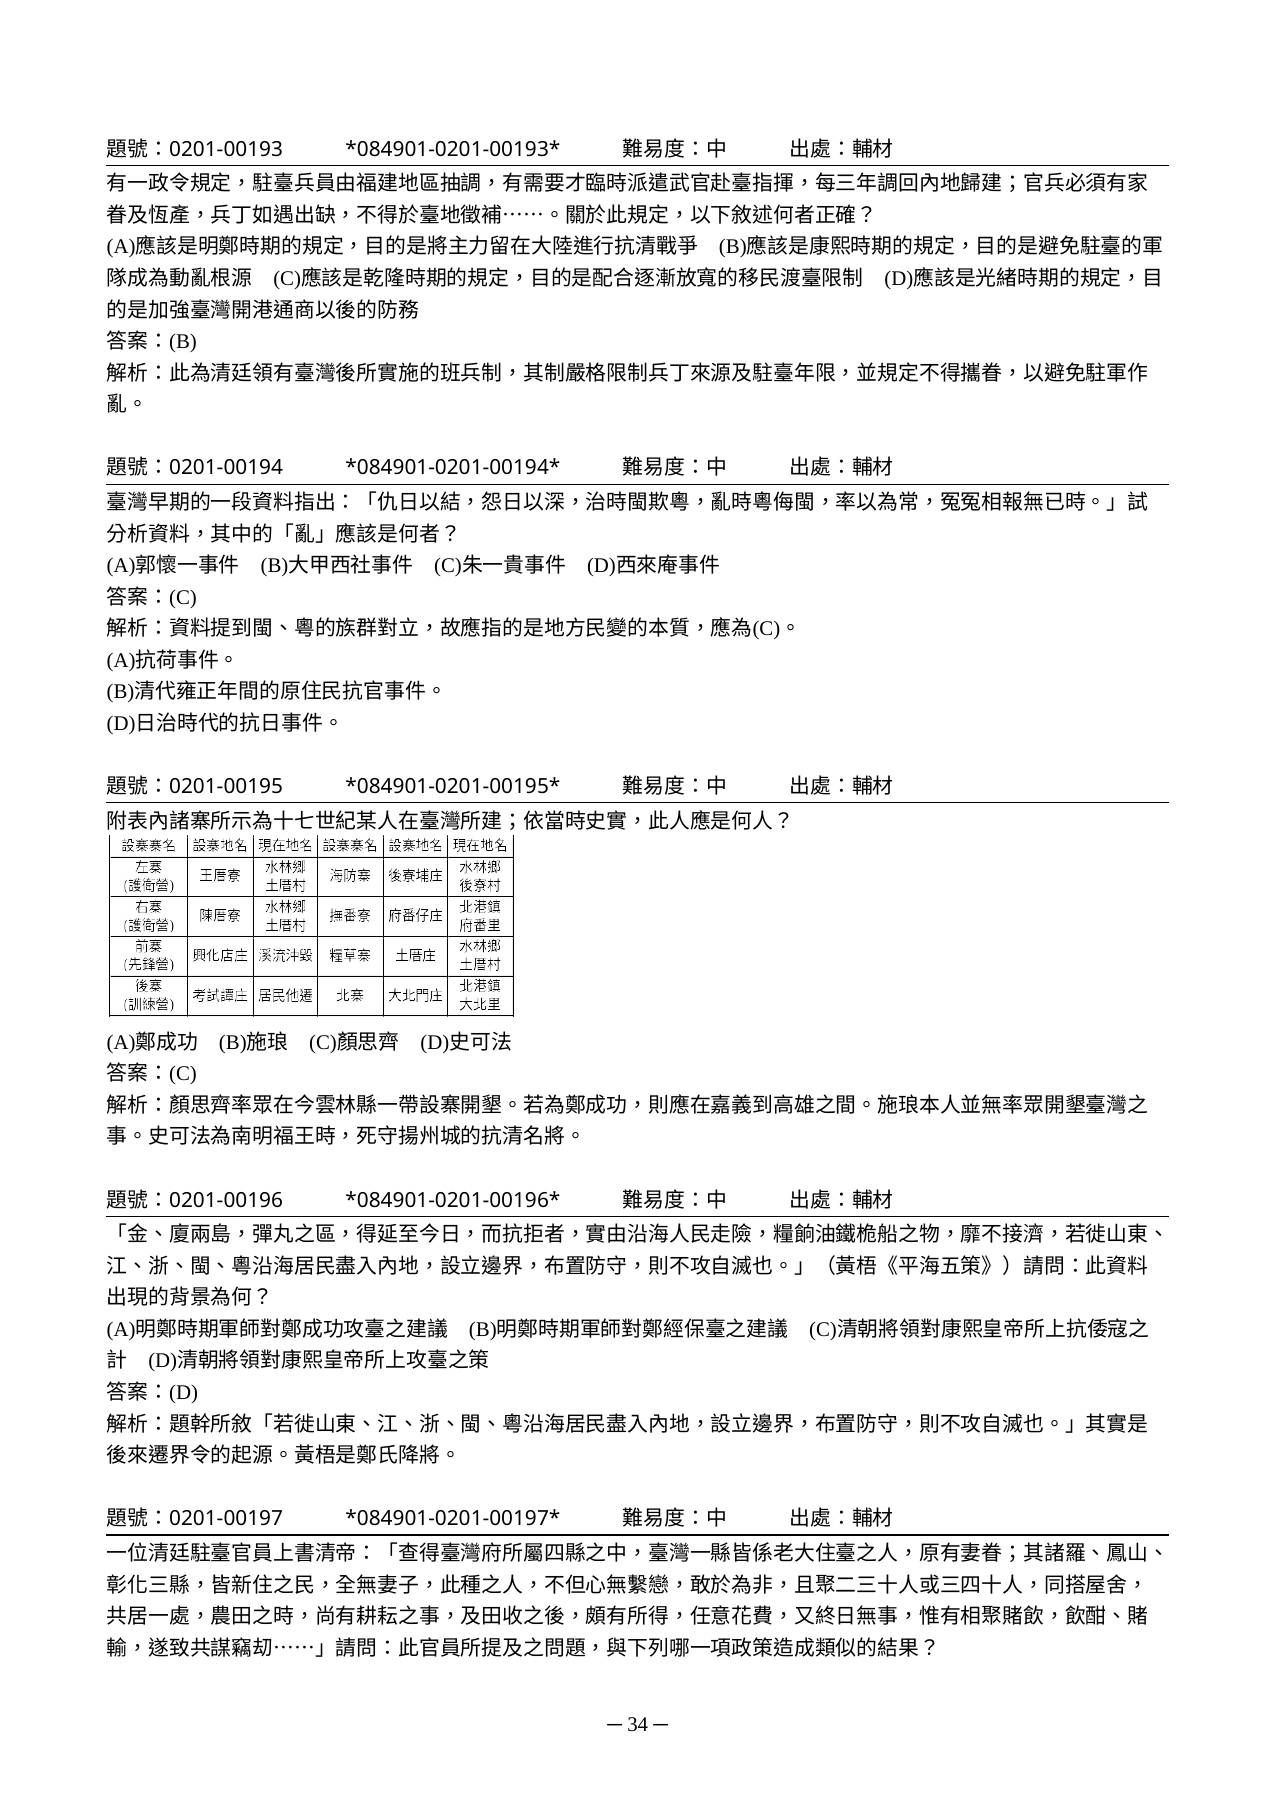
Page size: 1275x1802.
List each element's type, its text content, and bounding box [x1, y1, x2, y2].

text 答案：(B) [106, 324, 1169, 355]
text 附表內諸寨所示為十七世紀某人在臺灣所建；依當時史實，此人應是何人？ (A)鄭成功 (B)施琅 (C)顏思齊 (D)史可法 [106, 803, 1169, 1056]
text 臺灣早期的一段資料指出：「仇日以結，怨日以深，治時閩欺粵，亂時粵侮閩，率以為常，冤冤相報無已時。」試分析資料，其中的「亂」應該是何者？ (A)郭懷一事件 (B)大甲西社事件 (C)朱一貴事件 (D)西來庵事件 [106, 485, 1169, 579]
text 答案：(C) [106, 579, 1169, 611]
text 答案：(D) [106, 1375, 1169, 1406]
text 題號：0201-00193 *084901-0201-00193* 難易度：中 出處：輔材 [106, 131, 1169, 165]
text 題號：0201-00195 *084901-0201-00195* 難易度：中 出處：輔材 [106, 769, 1169, 802]
text 解析：此為清廷領有臺灣後所實施的班兵制，其制嚴格限制兵丁來源及駐臺年限，並規定不得攜眷，以避免駐軍作亂。 [106, 355, 1169, 418]
text 解析：題幹所敘「若徙山東、江、浙、閩、粵沿海居民盡入內地，設立邊界，布置防守，則不攻自滅也。」其實是後來遷界令的起源。黃梧是鄭氏降將。 [106, 1406, 1169, 1469]
text 題號：0201-00197 *084901-0201-00197* 難易度：中 出處：輔材 [106, 1501, 1169, 1534]
text 解析：顏思齊率眾在今雲林縣一帶設寨開墾。若為鄭成功，則應在嘉義到高雄之間。施琅本人並無率眾開墾臺灣之事。史可法為南明福王時，死守揚州城的抗清名將。 [106, 1087, 1169, 1151]
text 題號：0201-00196 *084901-0201-00196* 難易度：中 出處：輔材 [106, 1182, 1169, 1216]
text 題號：0201-00194 *084901-0201-00194* 難易度：中 出處：輔材 [106, 450, 1169, 484]
text 解析：資料提到閩、粵的族群對立，故應指的是地方民變的本質，應為(C)。 (A)抗荷事件。 (B)清代雍正年間的原住民抗官事件。 (D)日治時代的抗日事件。 [106, 611, 1169, 737]
text 「金、廈兩島，彈丸之區，得延至今日，而抗拒者，實由沿海人民走險，糧餉油鐵桅船之物，靡不接濟，若徙山東、江、浙、閩、粵沿海居民盡入內地，設立邊界，布置防守，則不攻自滅也。」（黃梧《平海五策》）請問：此資料出現的背景為何？ (A)明鄭時期軍師對鄭成功攻臺之建議 (B)明鄭時期軍師對鄭經保臺之建議 (C)清朝將領對康熙皇帝所上抗倭寇之計 (D)清朝將領對康熙皇帝所上攻臺之策 [106, 1217, 1169, 1375]
text 有一政令規定，駐臺兵員由福建地區抽調，有需要才臨時派遣武官赴臺指揮，每三年調回內地歸建；官兵必須有家眷及恆產，兵丁如遇出缺，不得於臺地徵補……。關於此規定，以下敘述何者正確？ (A)應該是明鄭時期的規定，目的是將主力留在大陸進行抗清戰爭 (B)應該是康熙時期的規定，目的是避免駐臺的軍隊成為動亂根源 (C)應該是乾隆時期的規定，目的是配合逐漸放寬的移民渡臺限制 (D)應該是光緒時期的規定，目的是加強臺灣開港通商以後的防務 [106, 166, 1169, 324]
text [106, 1536, 1169, 1662]
text 答案：(C) [106, 1056, 1169, 1087]
